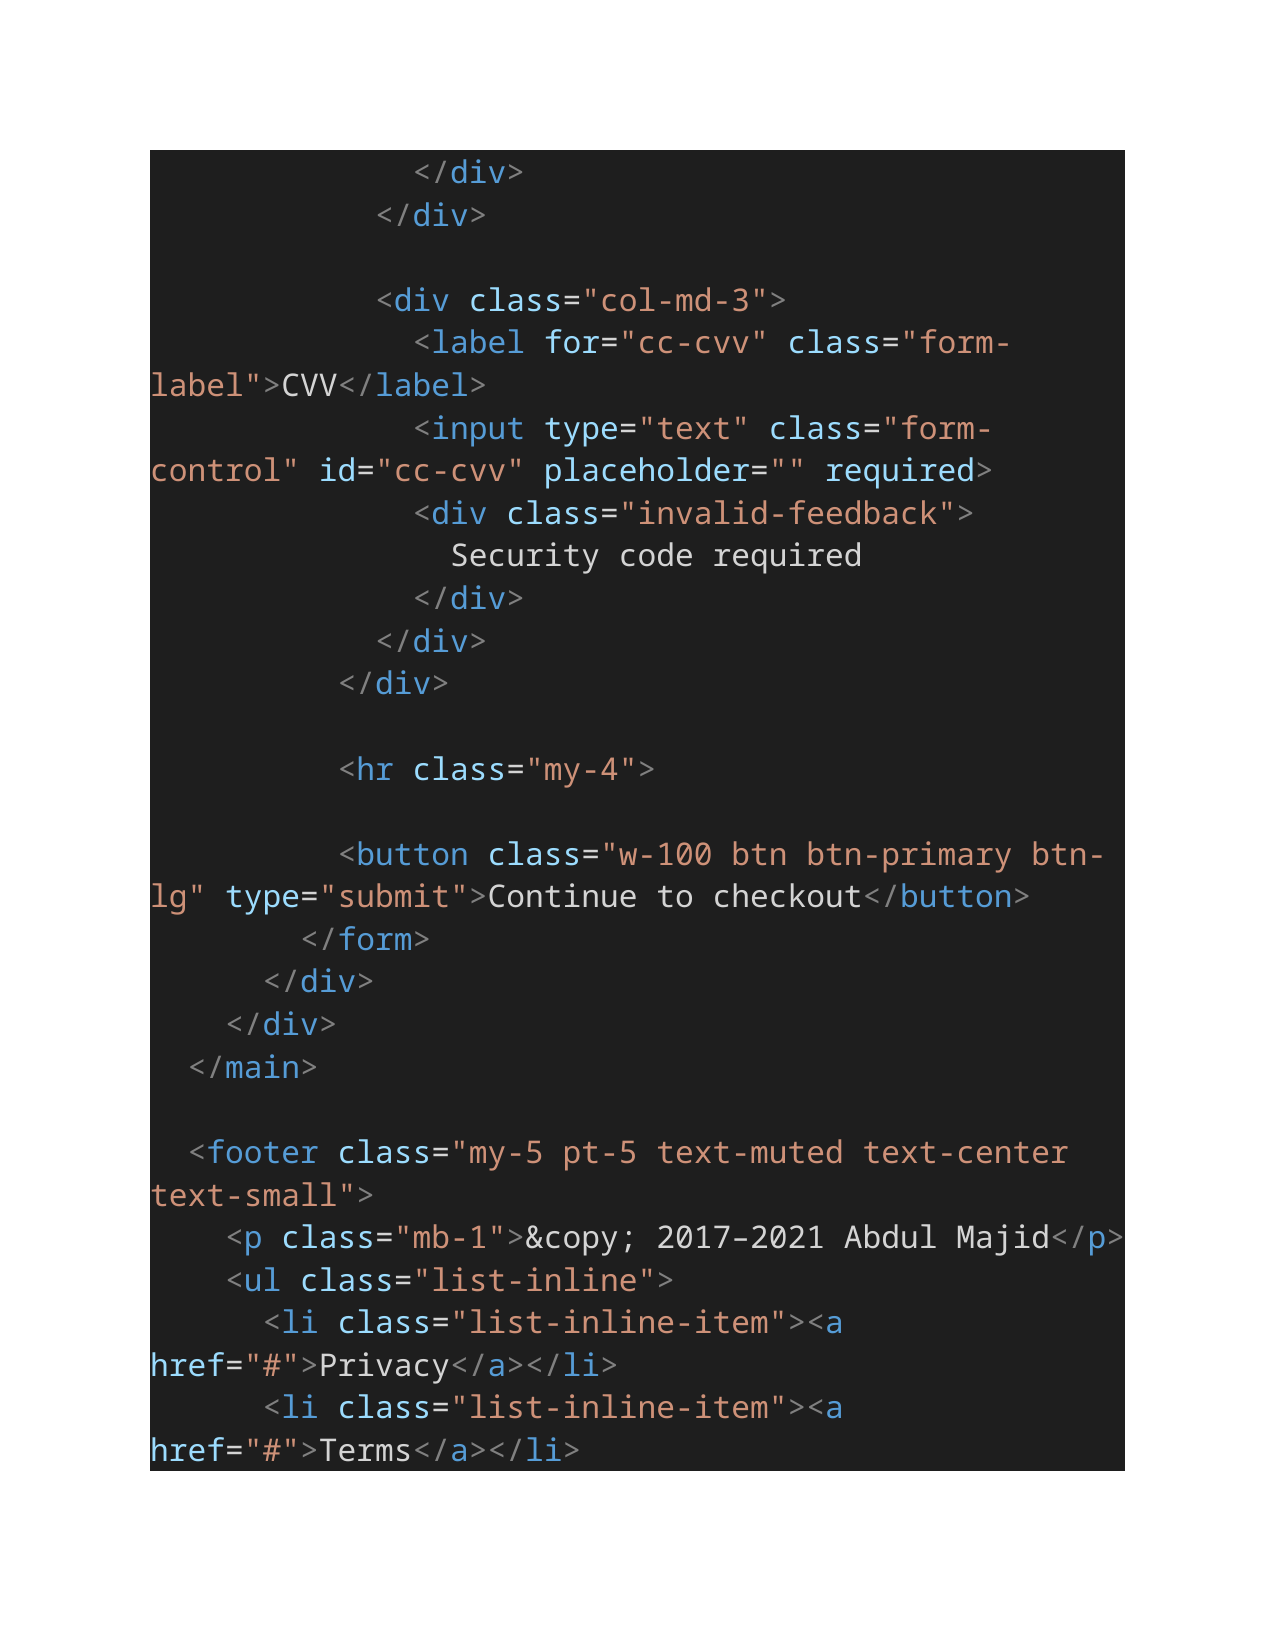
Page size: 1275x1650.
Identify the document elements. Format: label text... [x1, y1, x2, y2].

text </div> [150, 959, 1125, 1002]
text </div> [150, 150, 1125, 193]
text <label for="cc-cvv" class="form-label">CVV</label> [150, 320, 1125, 406]
text <p class="mb-1">&copy; 2017–2021 Abdul Majid</p> [150, 1215, 1125, 1258]
text </div> [150, 576, 1125, 619]
text <li class="list-inline-item"><a href="#">Terms</a></li> [150, 1386, 1125, 1471]
text Security code required [150, 533, 1125, 576]
text <div class="invalid-feedback"> [150, 491, 1125, 533]
text </form> [150, 917, 1125, 959]
text </div> [150, 193, 1125, 235]
text <input type="text" class="form-control" id="cc-cvv" placeholder="" required> [150, 406, 1125, 491]
text <footer class="my-5 pt-5 text-muted text-center text-small"> [150, 1130, 1125, 1215]
text </div> [150, 619, 1125, 661]
text <ul class="list-inline"> [150, 1258, 1125, 1300]
text <button class="w-100 btn btn-primary btn-lg" type="submit">Continue to checkout</button> [150, 832, 1125, 917]
text <div class="col-md-3"> [150, 278, 1125, 320]
text <li class="list-inline-item"><a href="#">Privacy</a></li> [150, 1300, 1125, 1386]
text </div> [150, 661, 1125, 704]
text <hr class="my-4"> [150, 746, 1125, 789]
text </main> [150, 1045, 1125, 1087]
text </div> [150, 1002, 1125, 1045]
